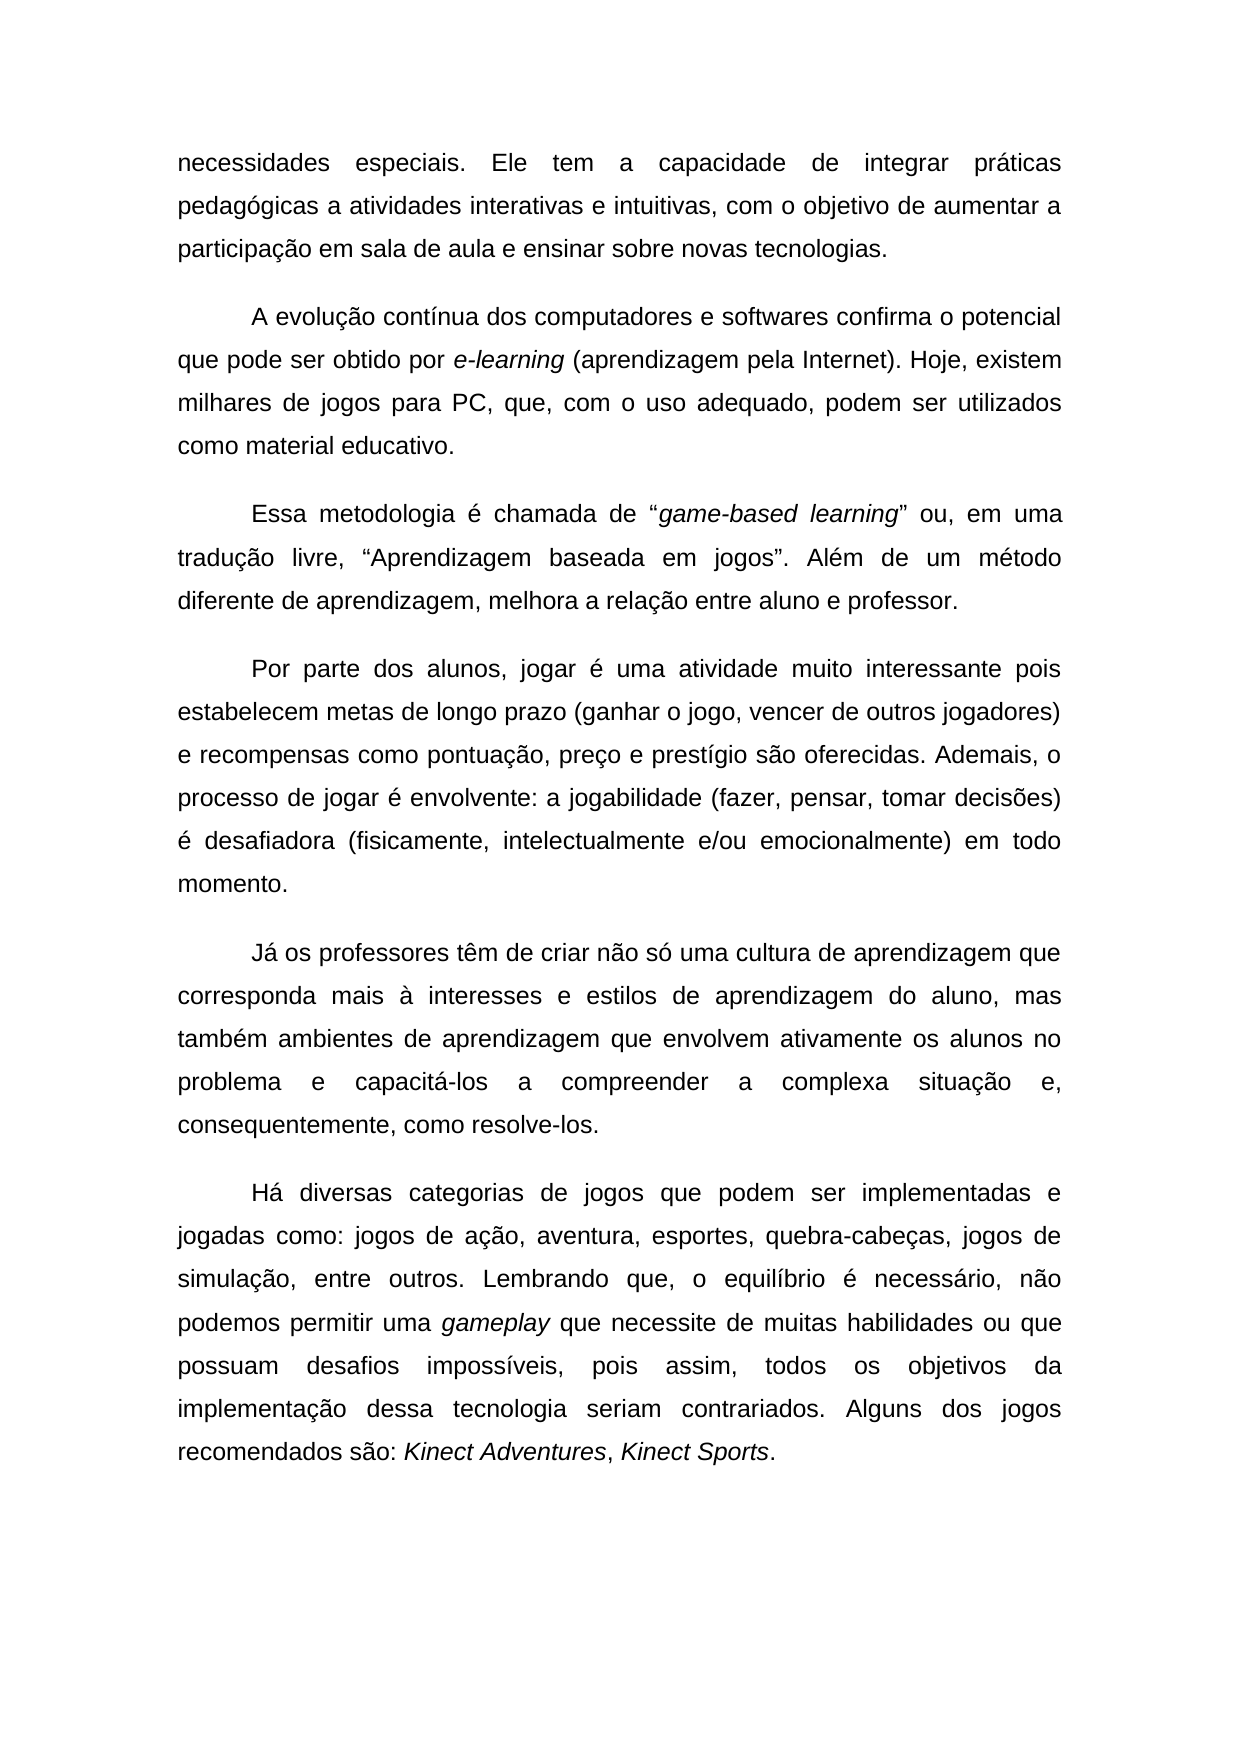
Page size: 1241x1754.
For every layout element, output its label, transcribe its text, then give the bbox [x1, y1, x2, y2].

text Por parte dos alunos, jogar é uma atividade muito interessante pois estabelecem metas de longo prazo (ganhar o jogo, vencer de outros jogadores) e recompensas como pontuação, preço e prestígio são oferecidas. Ademais, o processo de jogar é envolvente: a jogabilidade (fazer, pensar, tomar decisões) é desafiadora (fisicamente, intelectualmente e/ou emocionalmente) em todo momento. [177, 654, 1063, 898]
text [177, 148, 1063, 263]
text Essa metodologia é chamada de “game-based learning” ou, em uma tradução livre, “Aprendizagem baseada em jogos”. Além de um método diferente de aprendizagem, melhora a relação entre aluno e professor. [177, 499, 1063, 614]
text A evolução contínua dos computadores e softwares confirma o potencial que pode ser obtido por e-learning (aprendizagem pela Internet). Hoje, existem milhares de jogos para PC, que, com o uso adequado, podem ser utilizados como material educativo. [177, 302, 1063, 460]
text Já os professores têm de criar não só uma cultura de aprendizagem que corresponda mais à interesses e estilos de aprendizagem do aluno, mas também ambientes de aprendizagem que envolvem ativamente os alunos no problema e capacitá-los a compreender a complexa situação e, consequentemente, como resolve-los. [177, 938, 1063, 1139]
text Há diversas categorias de jogos que podem ser implementadas e jogadas como: jogos de ação, aventura, esportes, quebra-cabeças, jogos de simulação, entre outros. Lembrando que, o equilíbrio é necessário, não podemos permitir uma gameplay que necessite de muitas habilidades ou que possuam desafios impossíveis, pois assim, todos os objetivos da implementação dessa tecnologia seriam contrariados. Alguns dos jogos recomendados são: Kinect Adventures, Kinect Sports. [177, 1178, 1063, 1466]
